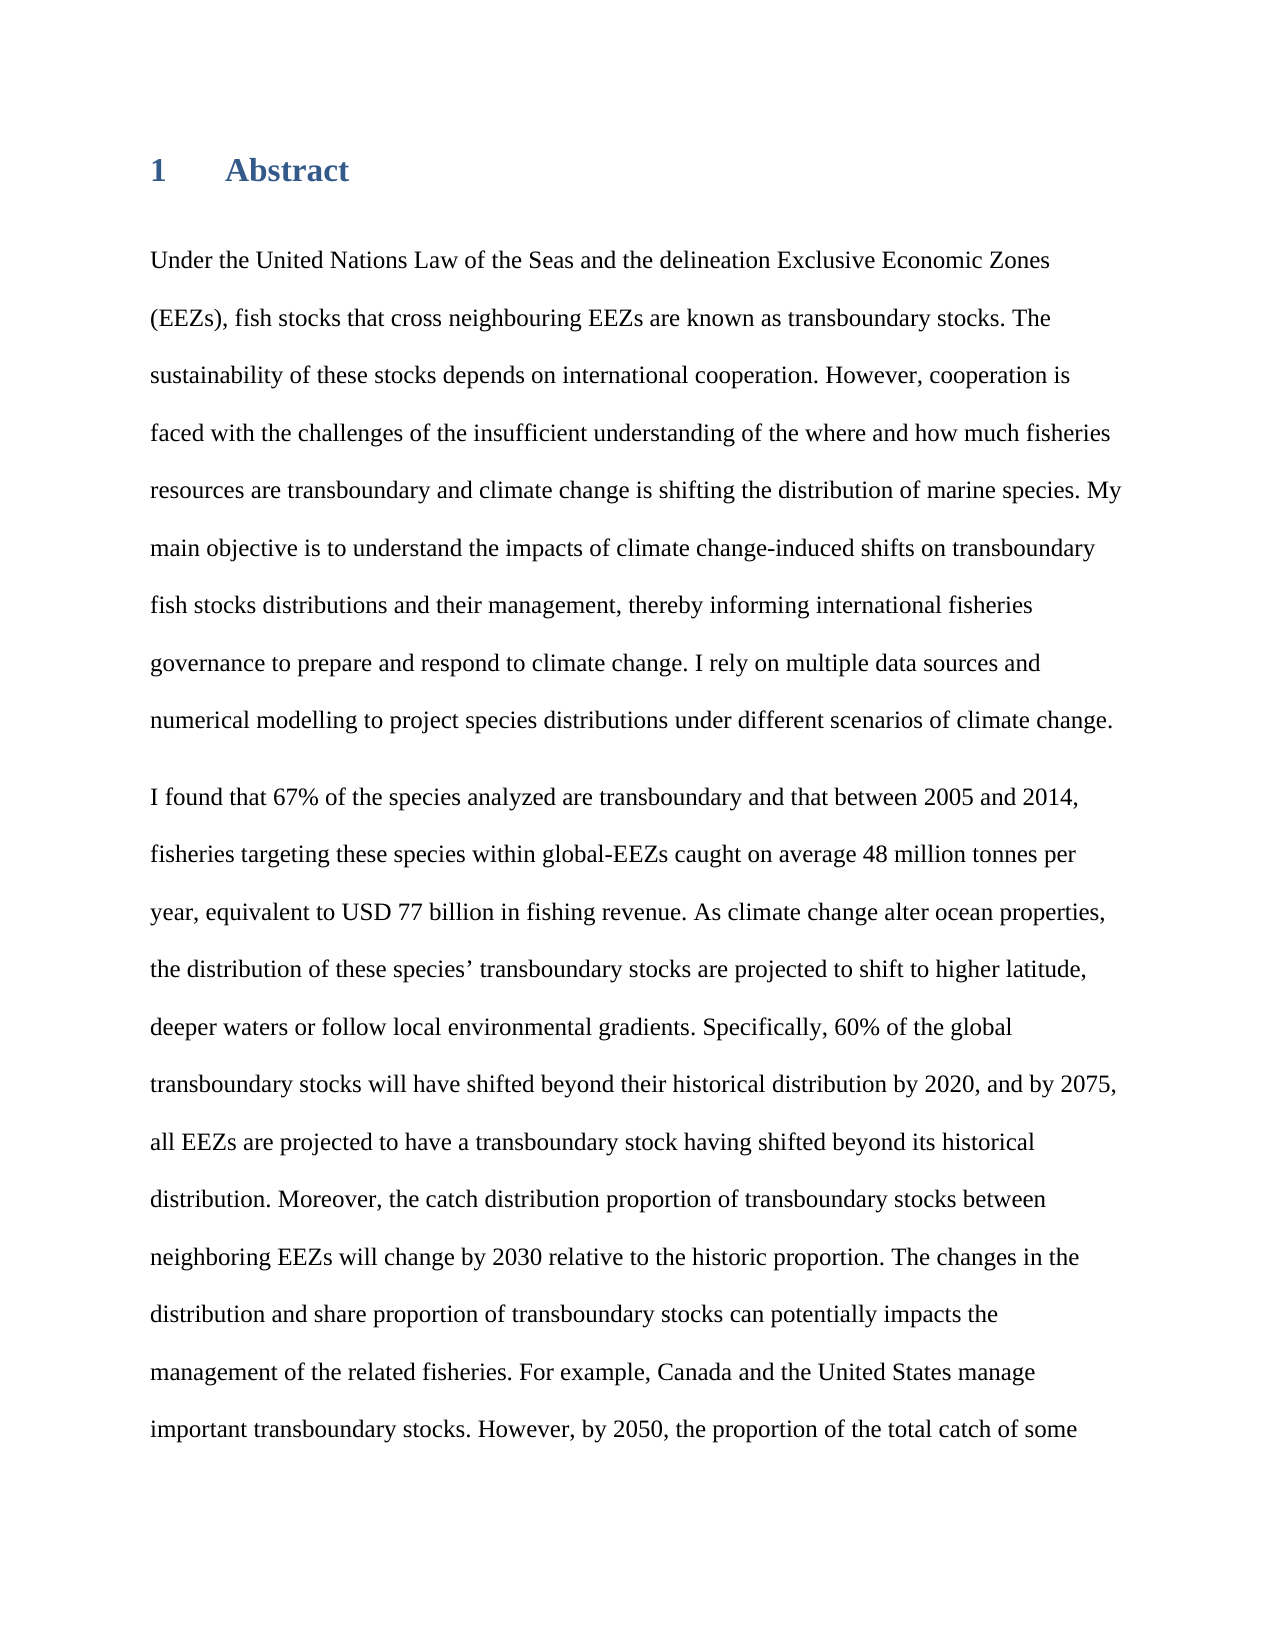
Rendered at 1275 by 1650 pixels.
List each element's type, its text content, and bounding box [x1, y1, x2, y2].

text Under the United Nations Law of the Seas and the delineation Exclusive Economic Zones (EEZs), fish stocks that cross neighbouring EEZs are known as transboundary stocks. The sustainability of these stocks depends on international cooperation. However, cooperation is faced with the challenges of the insufficient understanding of the where and how much fisheries resources are transboundary and climate change is shifting the distribution of marine species. My main objective is to understand the impacts of climate change-induced shifts on transboundary fish stocks distributions and their management, thereby informing international fisheries governance to prepare and respond to climate change. I rely on multiple data sources and numerical modelling to project species distributions under different scenarios of climate change. [150, 245, 1125, 734]
subtitle 1 Abstract [150, 150, 1125, 188]
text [150, 782, 1125, 1443]
